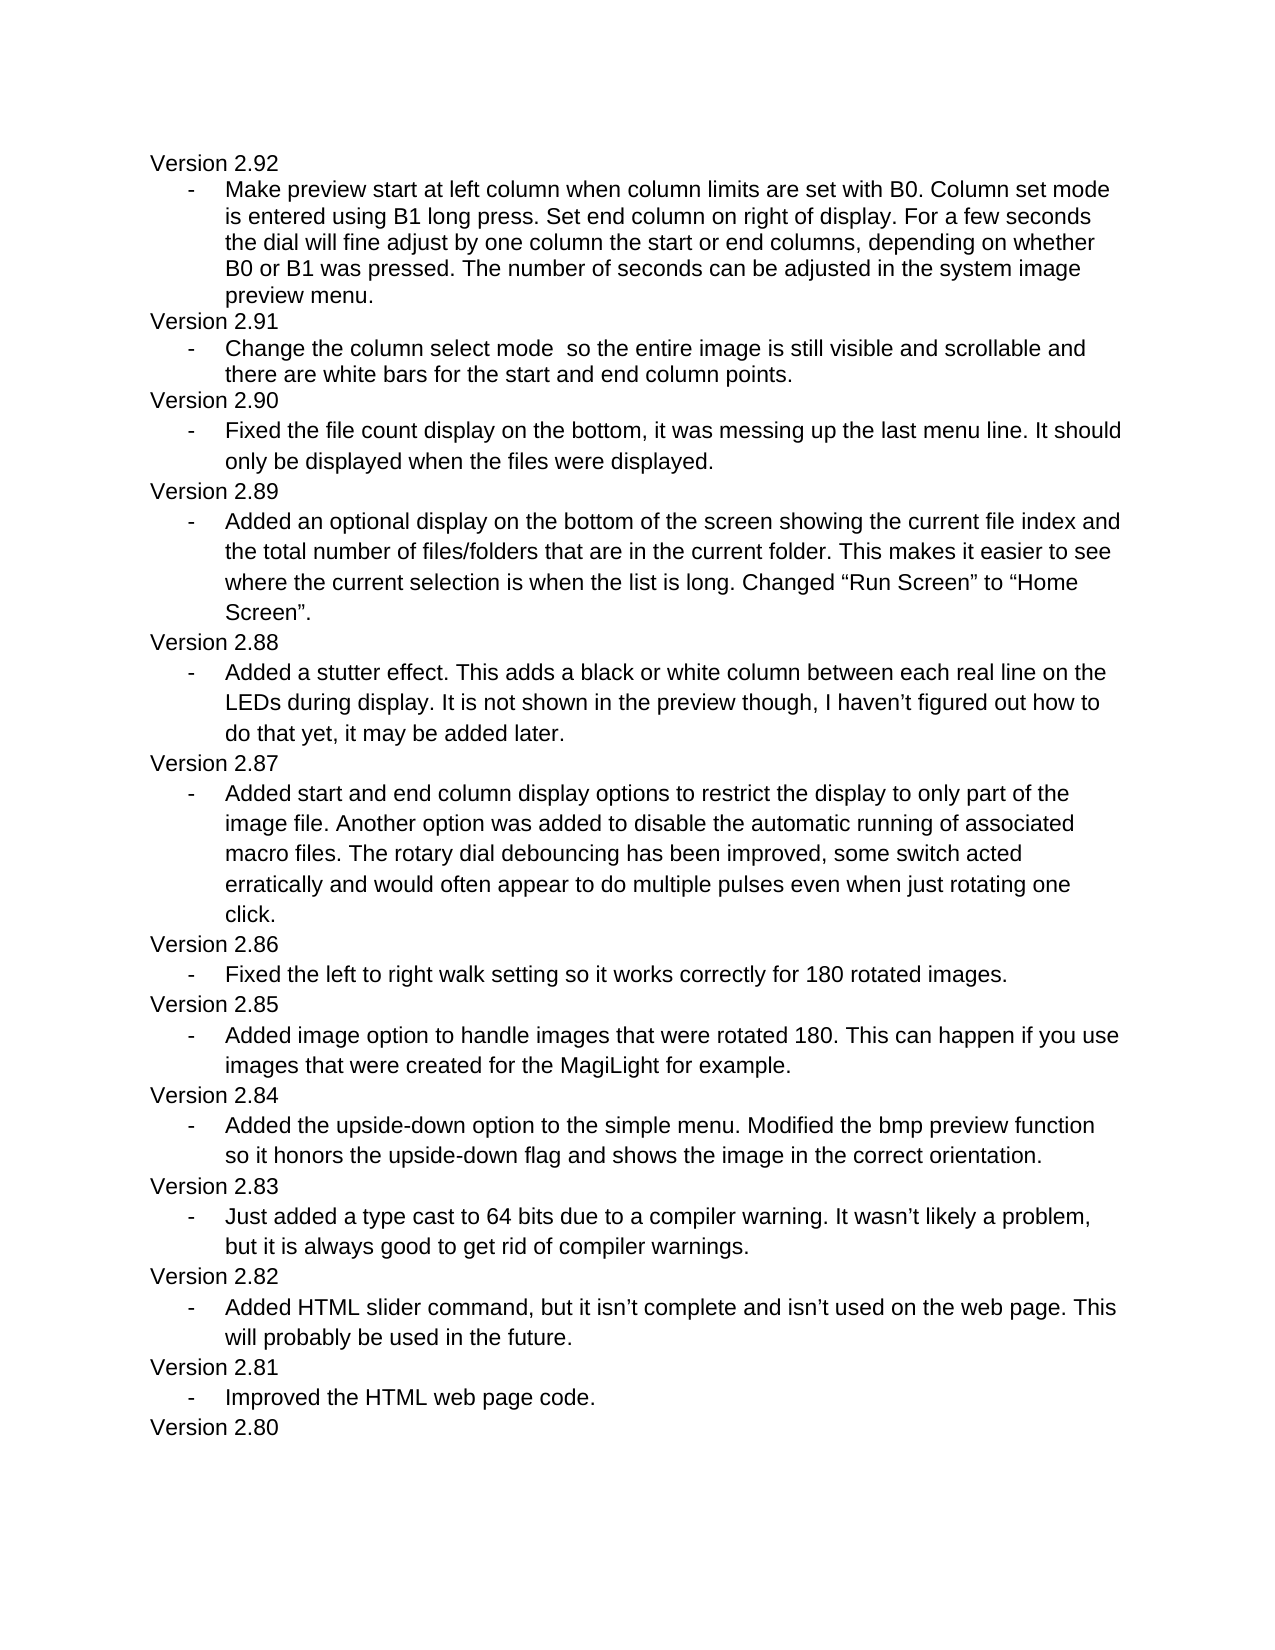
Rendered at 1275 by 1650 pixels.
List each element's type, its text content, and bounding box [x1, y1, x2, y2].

list Added the upside-down option to the simple menu. Modified the bmp preview function so it honors the upside-down flag and shows the image in the correct orientation. [187, 1112, 1125, 1169]
text Version 2.84 [150, 1082, 1125, 1108]
text Version 2.87 [150, 750, 1125, 776]
text Version 2.92 [150, 150, 1125, 176]
text Version 2.91 [150, 308, 1125, 334]
text Version 2.90 [150, 387, 1125, 413]
list Added an optional display on the bottom of the screen showing the current file index and the total number of files/folders that are in the current folder. This makes it easier to see where the current selection is when the list is long. Changed “Run Screen” to “Home Screen”. [187, 508, 1125, 625]
text Version 2.81 [150, 1354, 1125, 1380]
list Fixed the file count display on the bottom, it was messing up the last menu line. It should only be displayed when the files were displayed. [187, 417, 1125, 474]
list Make preview start at left column when column limits are set with B0. Column set mode is entered using B1 long press. Set end column on right of display. For a few seconds the dial will fine adjust by one column the start or end columns, depending on whether B0 or B1 was pressed. The number of seconds can be adjusted in the system image preview menu. [187, 176, 1125, 308]
text Version 2.80 [150, 1414, 1125, 1441]
text Version 2.89 [150, 478, 1125, 504]
list Change the column select mode so the entire image is still visible and scrollable and there are white bars for the start and end column points. [187, 334, 1125, 387]
text Version 2.86 [150, 931, 1125, 957]
list Fixed the left to right walk setting so it works correctly for 180 rotated images. [187, 961, 1125, 987]
list Added a stutter effect. This adds a black or white column between each real line on the LEDs during display. It is not shown in the preview though, I haven’t figured out how to do that yet, it may be added later. [187, 659, 1125, 746]
text Version 2.85 [150, 991, 1125, 1018]
list Added HTML slider command, but it isn’t complete and isn’t used on the web page. This will probably be used in the future. [187, 1293, 1125, 1350]
text Version 2.88 [150, 629, 1125, 655]
list Added image option to handle images that were rotated 180. This can happen if you use images that were created for the MagiLight for example. [187, 1022, 1125, 1078]
list Just added a type cast to 64 bits due to a compiler warning. It wasn’t likely a problem, but it is always good to get rid of compiler warnings. [187, 1203, 1125, 1259]
text Version 2.83 [150, 1173, 1125, 1199]
list Improved the HTML web page code. [187, 1384, 1125, 1410]
text Version 2.82 [150, 1263, 1125, 1289]
list Added start and end column display options to restrict the display to only part of the image file. Another option was added to disable the automatic running of associated macro files. The rotary dial debouncing has been improved, some switch acted erratically and would often appear to do multiple pulses even when just rotating one click. [187, 780, 1125, 927]
